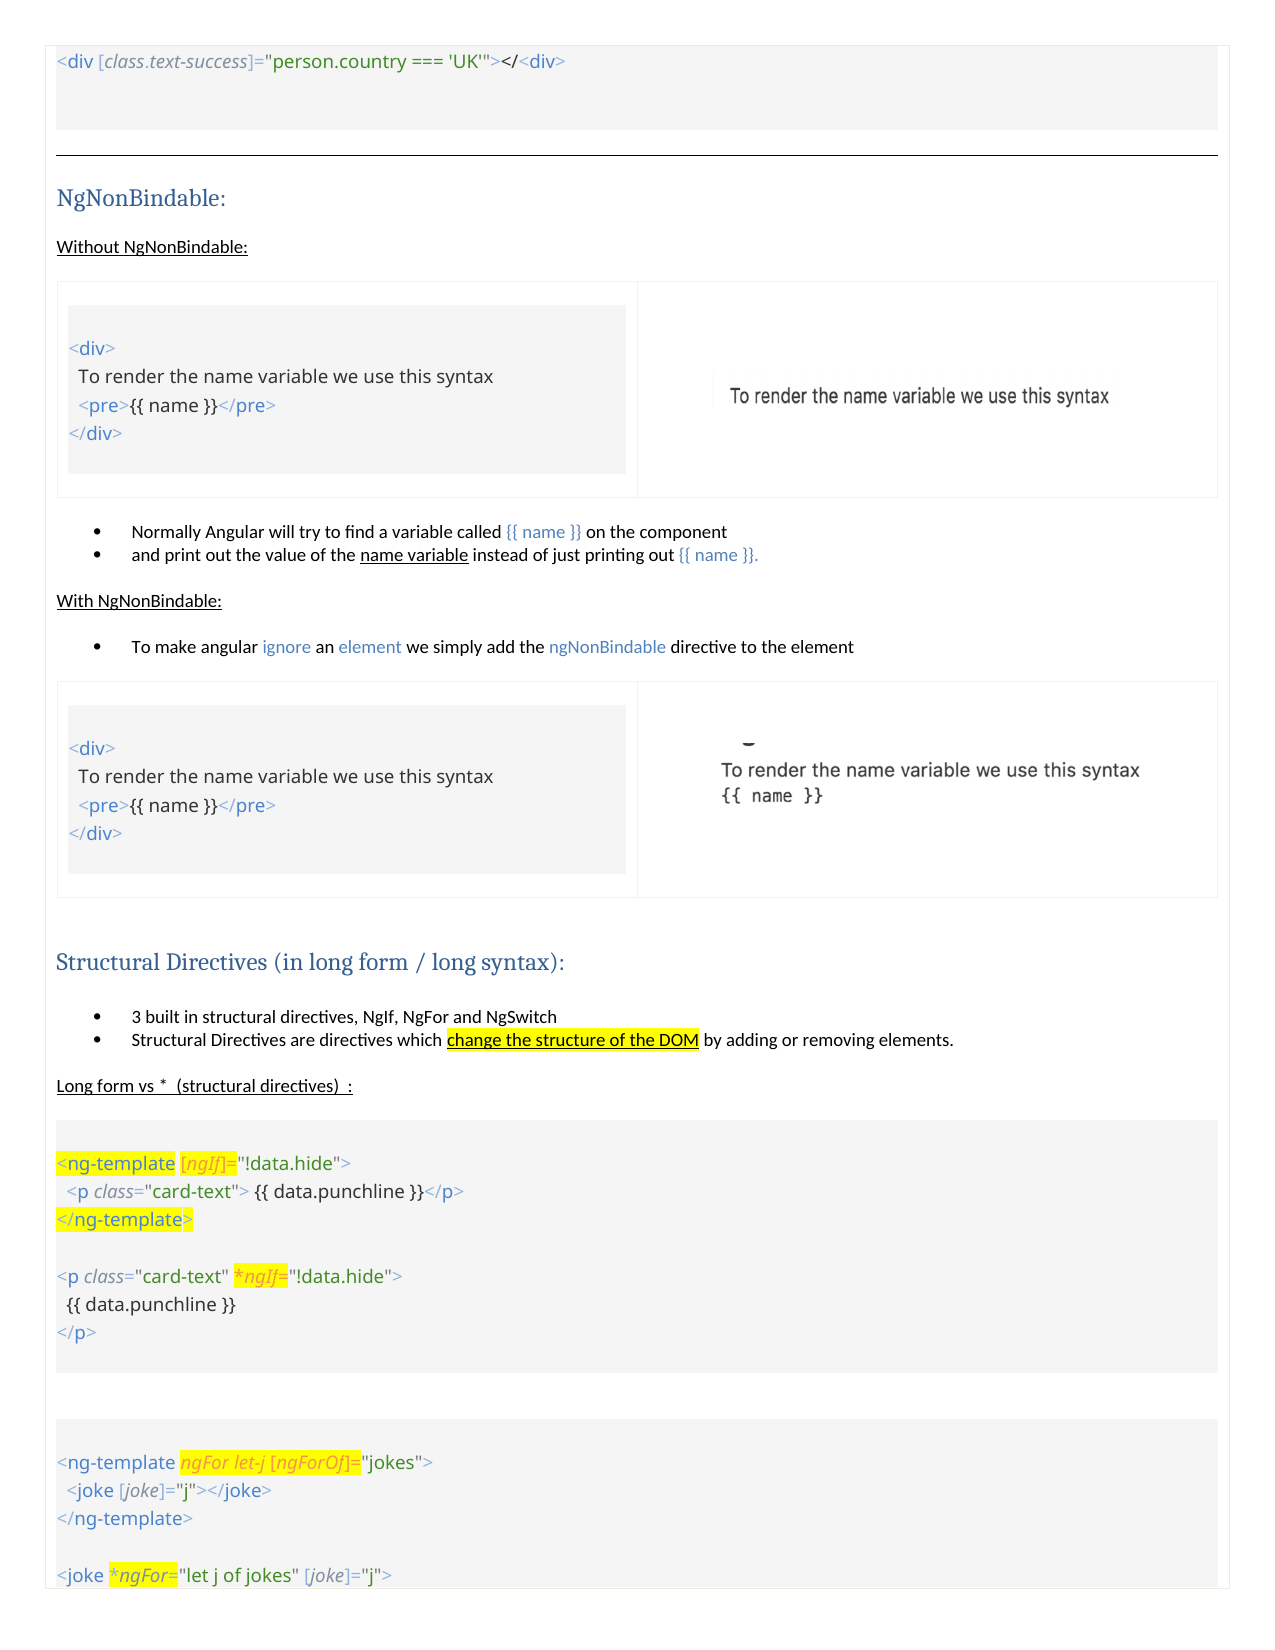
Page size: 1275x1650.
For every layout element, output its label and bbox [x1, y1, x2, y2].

picture [703, 743, 1152, 836]
table_cell [46, 46, 1229, 1587]
picture [713, 370, 1142, 409]
